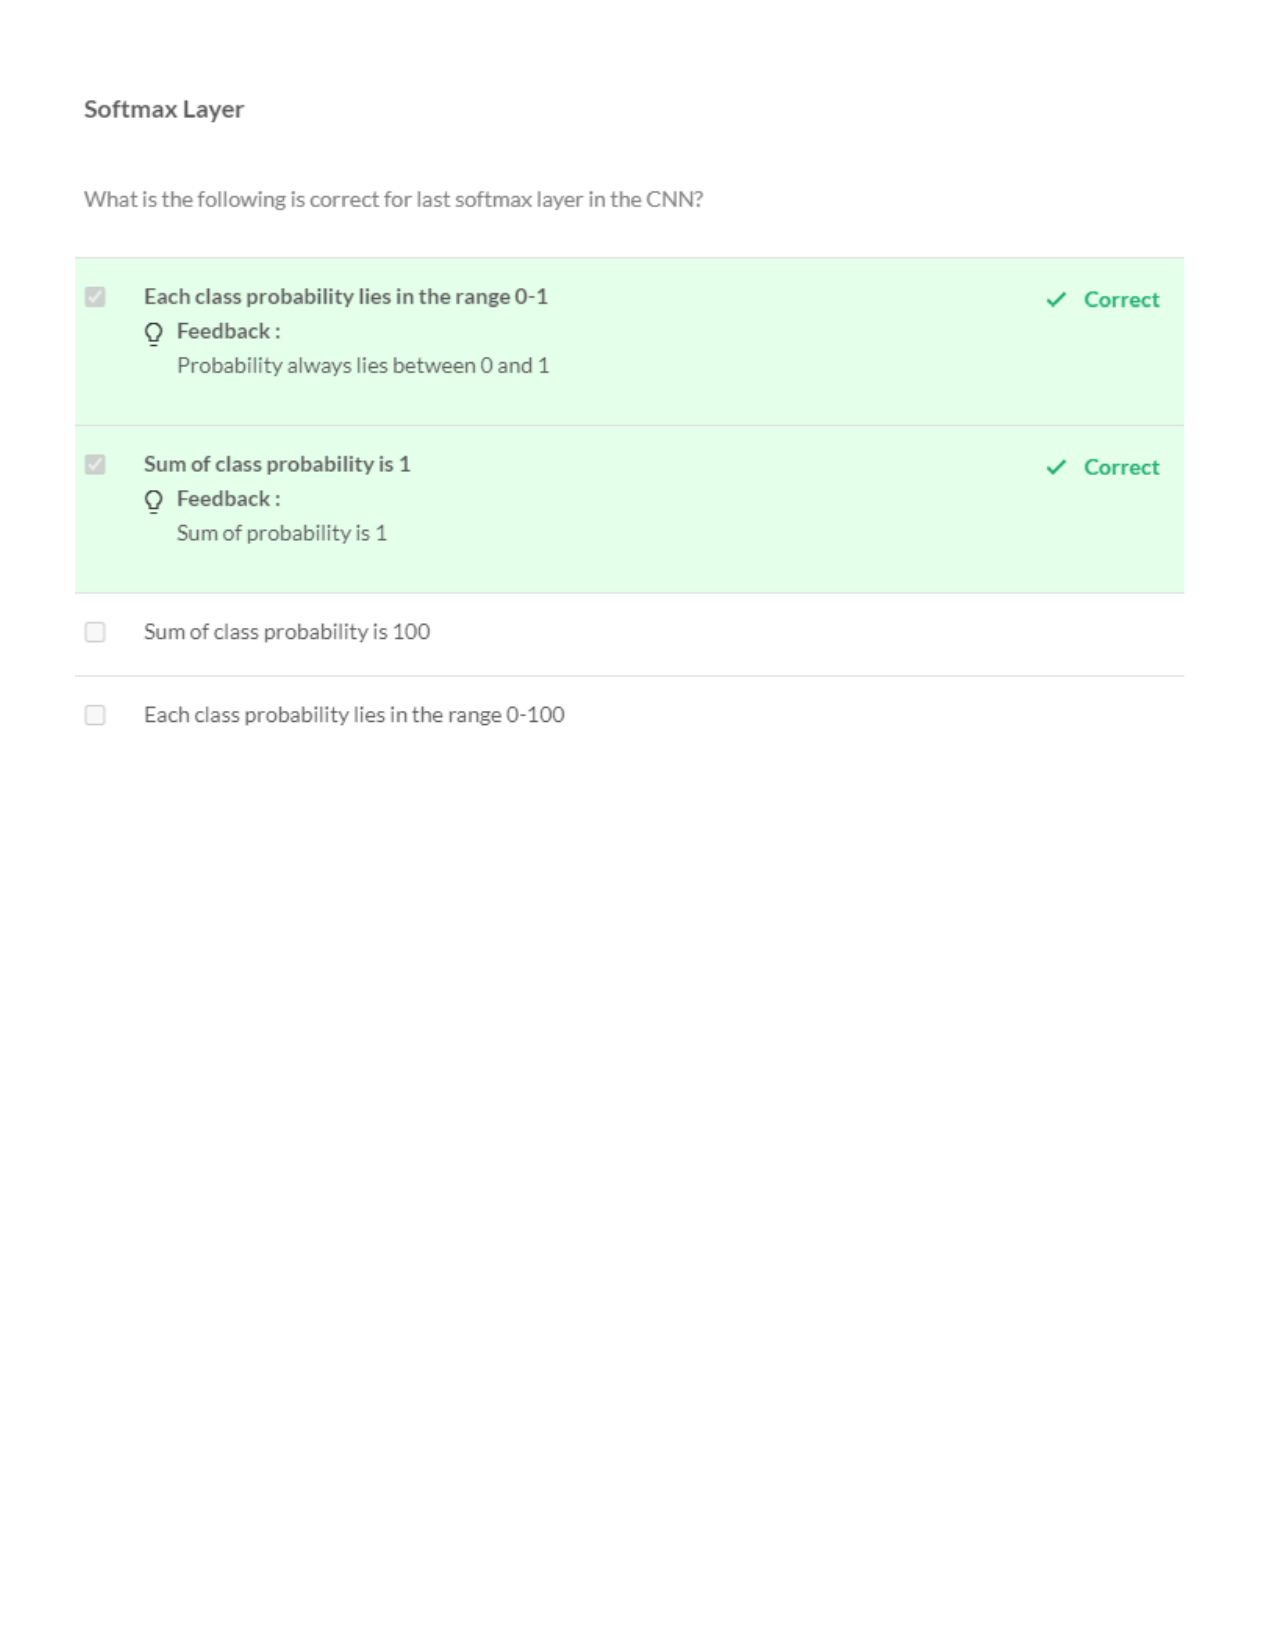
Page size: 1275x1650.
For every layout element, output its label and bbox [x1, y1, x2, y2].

picture [75, 75, 1185, 735]
